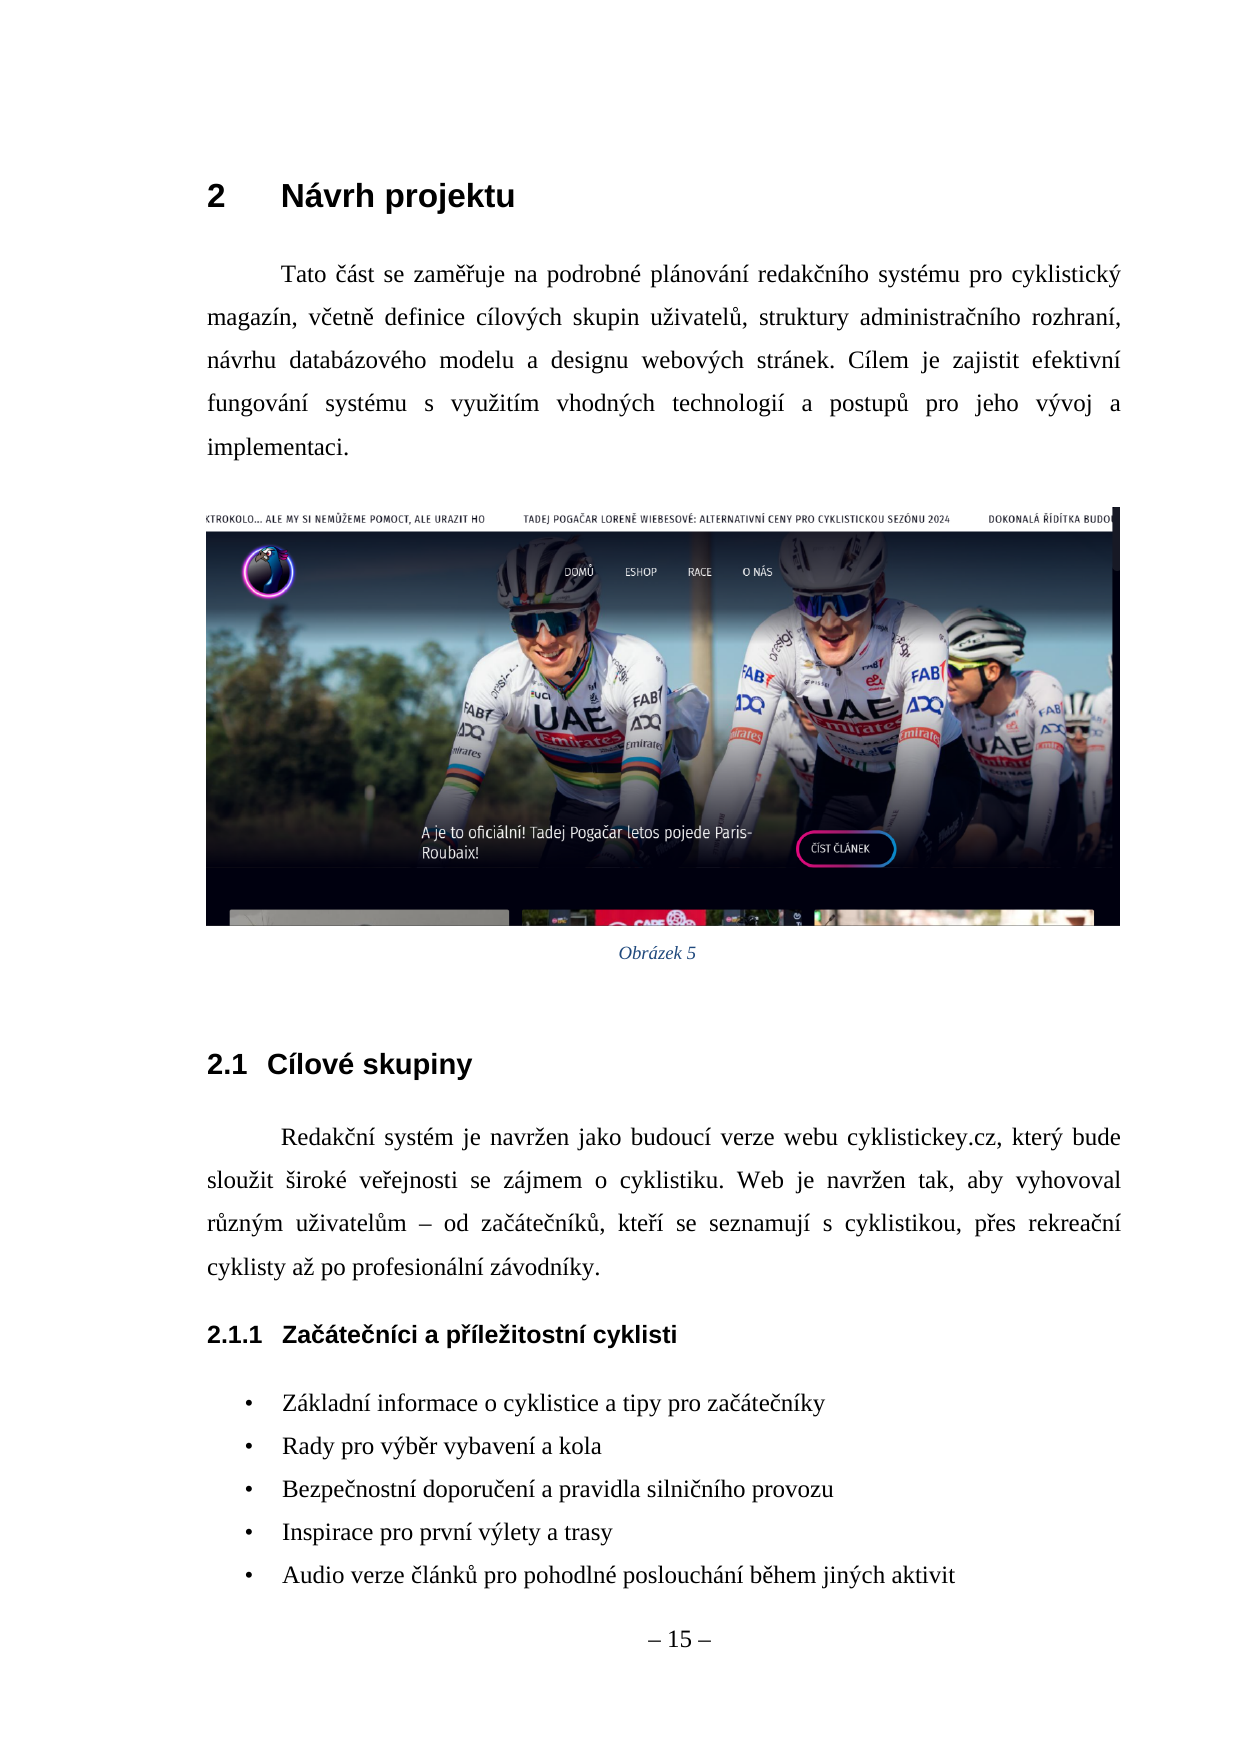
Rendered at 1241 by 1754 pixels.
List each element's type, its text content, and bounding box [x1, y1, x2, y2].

subtitle Začátečníci a příležitostní cyklisti [207, 1320, 1122, 1348]
subtitle Cílové skupiny [207, 1047, 1122, 1081]
list Základní informace o cyklistice a tipy pro začátečníky [244, 1388, 1122, 1417]
subtitle Návrh projektu [207, 176, 1122, 215]
picture [206, 507, 1120, 926]
text Redakční systém je navržen jako budoucí verze webu cyklistickey.cz, který bude sloužit široké veřejnosti se zájmem o cyklistiku. Web je navržen tak, aby vyhovoval různým uživatelům – od začátečníků, kteří se seznamují s cyklistikou, přes rekreační cyklisty až po profesionální závodníky. [207, 1122, 1122, 1280]
list Audio verze článků pro pohodlné poslouchání během jiných aktivit [244, 1560, 1122, 1589]
list Inspirace pro první výlety a trasy [244, 1517, 1122, 1546]
list Rady pro výběr vybavení a kola [244, 1431, 1122, 1460]
list Bezpečnostní doporučení a pravidla silničního provozu [244, 1474, 1122, 1503]
text Tato část se zaměřuje na podrobné plánování redakčního systému pro cyklistický magazín, včetně definice cílových skupin uživatelů, struktury administračního rozhraní, návrhu databázového modelu a designu webových stránek. Cílem je zajistit efektivní fungování systému s využitím vhodných technologií a postupů pro jeho vývoj a implementaci. [207, 259, 1122, 460]
